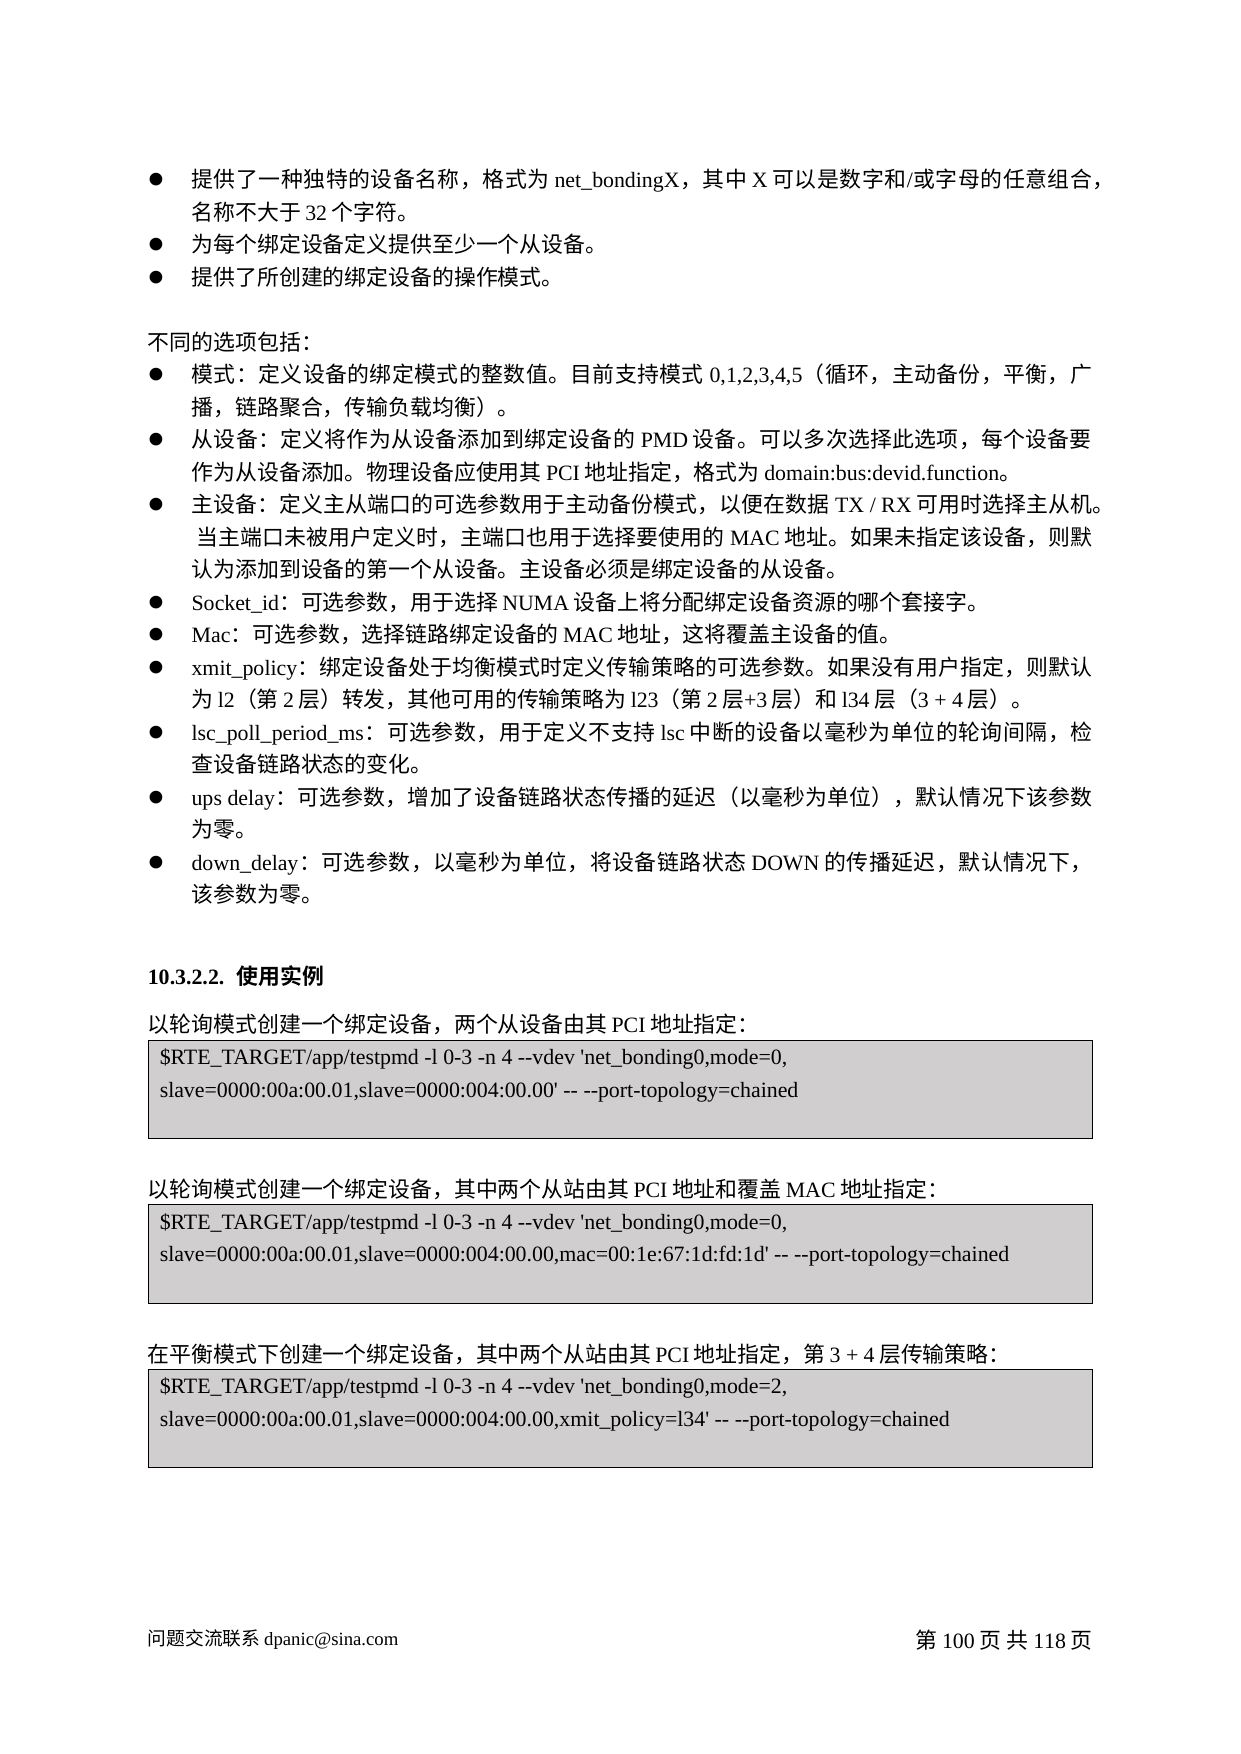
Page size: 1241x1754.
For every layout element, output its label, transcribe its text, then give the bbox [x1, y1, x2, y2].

text 以轮询模式创建一个绑定设备，两个从设备由其PCI地址指定： [148, 1007, 1092, 1039]
list 模式：定义设备的绑定模式的整数值。目前支持模式0,1,2,3,4,5（循环，主动备份，平衡，广播，链路聚合，传输负载均衡）。 [148, 357, 1092, 422]
list 提供了一种独特的设备名称，格式为net_bondingX，其中X可以是数字和/或字母的任意组合，名称不大于32个字符。 [148, 162, 1092, 227]
list Socket_id：可选参数，用于选择NUMA设备上将分配绑定设备资源的哪个套接字。 [148, 584, 1092, 617]
table_header $RTE_TARGET/app/testpmd -l 0-3 -n 4 --vdev 'net_bonding0,mode=2, slave=0000:00a:00.01,slave=0000:004:00.00,xmit_policy=l34' -- --port-topology=chained [149, 1370, 1092, 1467]
list 为每个绑定设备定义提供至少一个从设备。 [148, 227, 1092, 259]
text 在平衡模式下创建一个绑定设备，其中两个从站由其PCI地址指定，第3 + 4层传输策略： [148, 1336, 1092, 1369]
table_header $RTE_TARGET/app/testpmd -l 0-3 -n 4 --vdev 'net_bonding0,mode=0, slave=0000:00a:00.01,slave=0000:004:00.00,mac=00:1e:67:1d:fd:1d' -- --port-topology=chained [149, 1205, 1092, 1303]
list 主设备：定义主从端口的可选参数用于主动备份模式，以便在数据TX / RX可用时选择主从机。 当主端口未被用户定义时，主端口也用于选择要使用的MAC地址。如果未指定该设备，则默认为添加到设备的第一个从设备。主设备必须是绑定设备的从设备。 [148, 487, 1092, 584]
table_header $RTE_TARGET/app/testpmd -l 0-3 -n 4 --vdev 'net_bonding0,mode=0, slave=0000:00a:00.01,slave=0000:004:00.00' -- --port-topology=chained [149, 1041, 1092, 1138]
list Mac：可选参数，选择链路绑定设备的MAC地址，这将覆盖主设备的值。 [148, 617, 1092, 649]
list lsc_poll_period_ms：可选参数，用于定义不支持lsc中断的设备以毫秒为单位的轮询间隔，检查设备链路状态的变化。 [148, 714, 1092, 779]
list 提供了所创建的绑定设备的操作模式。 [148, 259, 1092, 292]
text 以轮询模式创建一个绑定设备，其中两个从站由其PCI地址和覆盖MAC地址指定： [148, 1172, 1092, 1204]
subtitle 使用实例 [148, 958, 1092, 991]
list 从设备：定义将作为从设备添加到绑定设备的PMD设备。可以多次选择此选项，每个设备要作为从设备添加。物理设备应使用其PCI地址指定，格式为 domain:bus:devid.function。 [148, 422, 1092, 487]
list ups delay：可选参数，增加了设备链路状态传播的延迟（以毫秒为单位），默认情况下该参数为零。 [148, 779, 1092, 844]
text 不同的选项包括： [148, 324, 1092, 357]
list down_delay：可选参数，以毫秒为单位，将设备链路状态DOWN的传播延迟，默认情况下，该参数为零。 [148, 844, 1092, 909]
list xmit_policy：绑定设备处于均衡模式时定义传输策略的可选参数。如果没有用户指定，则默认为l2（第2层）转发，其他可用的传输策略为l23（第2层+3层）和l34层（3 + 4层）。 [148, 649, 1092, 714]
